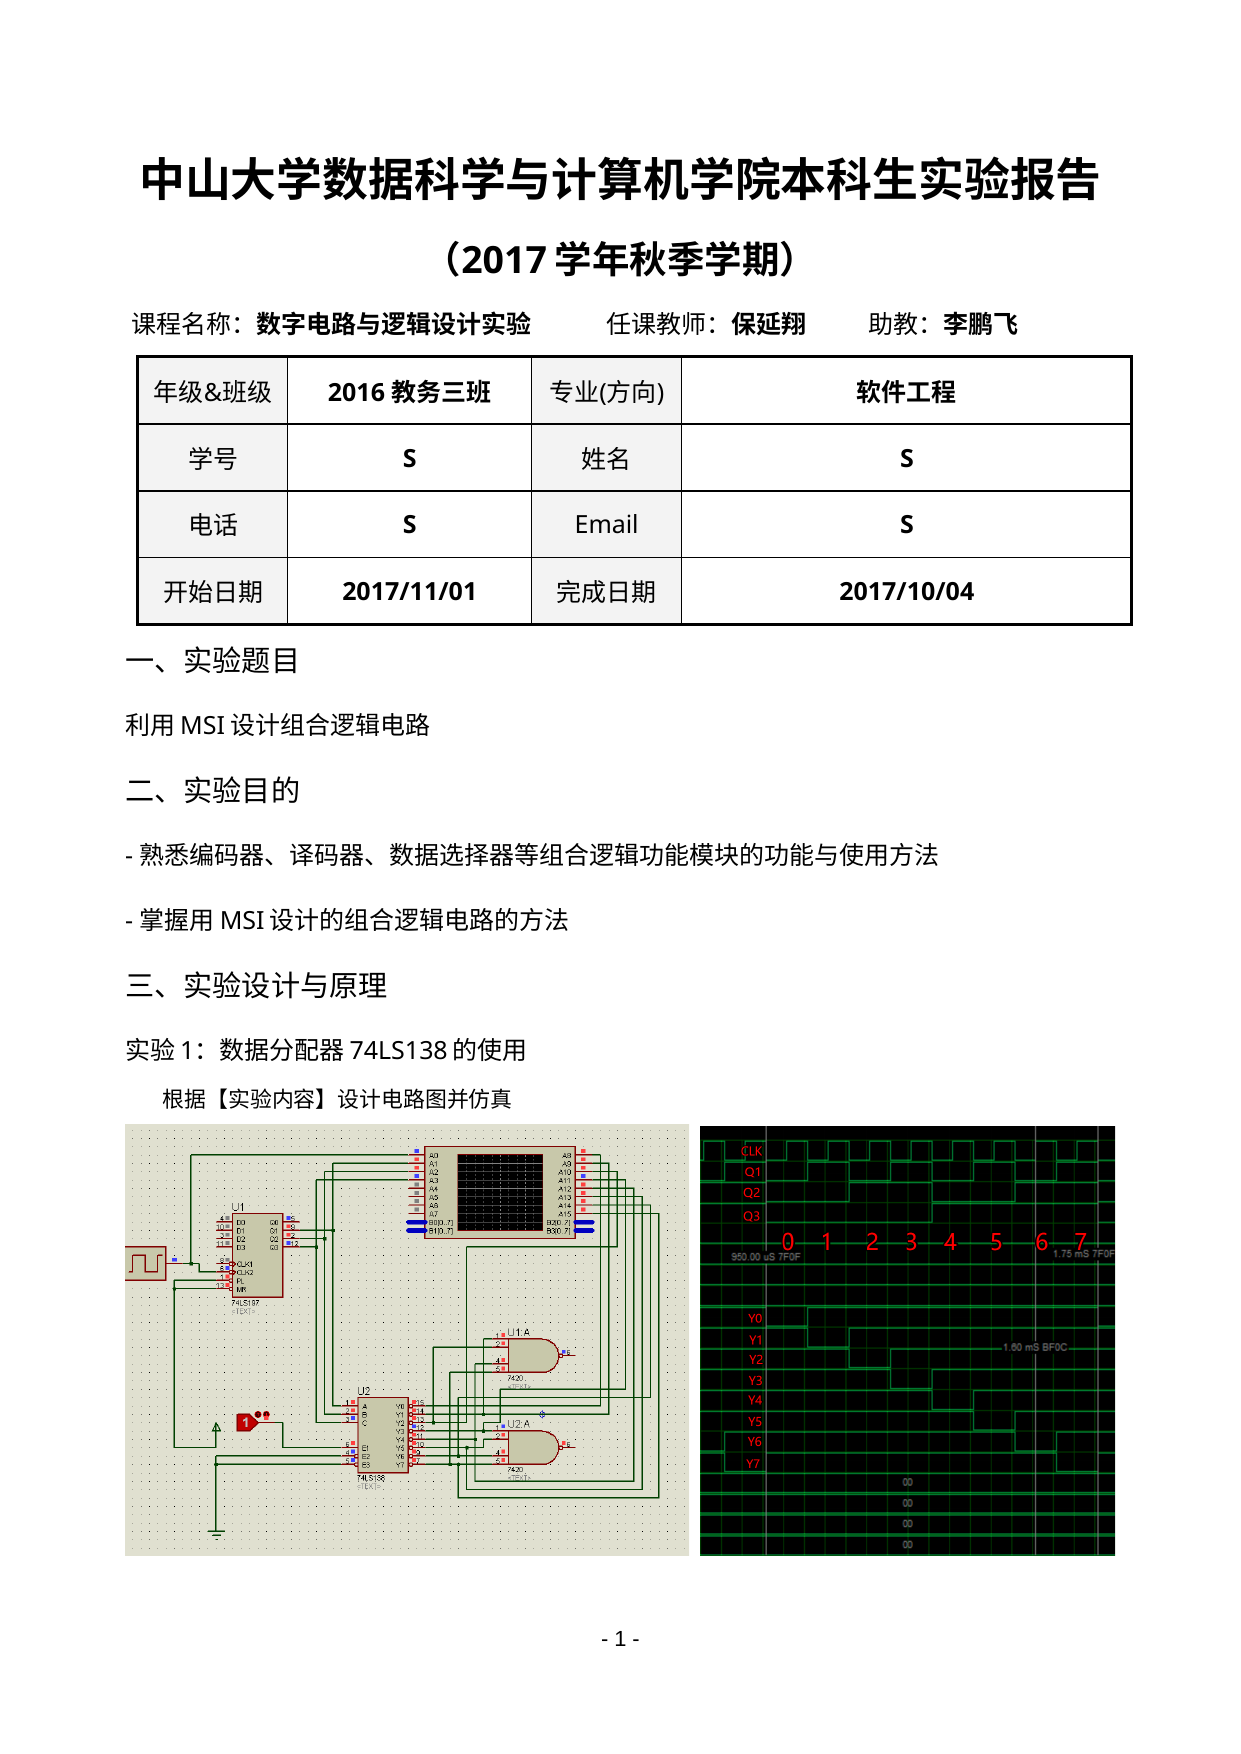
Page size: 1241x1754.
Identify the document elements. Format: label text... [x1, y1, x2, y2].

picture [125, 1124, 690, 1556]
table_header 软件工程 [682, 358, 1130, 423]
table_header 2016 教务三班 [288, 358, 531, 423]
text 中山大学数据科学与计算机学院本科生实验报告 [125, 128, 1115, 225]
list 实验题目 [125, 626, 1115, 691]
list 实验目的 - 熟悉编码器、译码器、数据选择器等组合逻辑功能模块的功能与使用方法 [125, 756, 1115, 886]
table_cell 2017/10/04 [682, 558, 1130, 623]
text 利用MSI设计组合逻辑电路 [125, 691, 1115, 756]
table_header 年级&班级 [139, 358, 287, 423]
table_cell 完成日期 [532, 558, 681, 623]
text （2017学年秋季学期） [125, 225, 1115, 290]
text 课程名称：数字电路与逻辑设计实验 任课教师：保延翔 助教：李鹏飞 [125, 290, 1115, 355]
table_header 专业(方向) [532, 358, 681, 423]
table_cell S [682, 425, 1130, 490]
table_cell Email [532, 492, 681, 556]
table_cell S [288, 492, 531, 556]
list 根据【实验内容】设计电路图并仿真 [162, 1081, 1115, 1114]
text 三、实验设计与原理 [125, 951, 1115, 1016]
table_cell 电话 [139, 492, 287, 556]
table_cell 姓名 [532, 425, 681, 490]
table_cell 开始日期 [139, 558, 287, 623]
text 实验1：数据分配器74LS138的使用 [125, 1016, 1115, 1081]
picture [700, 1126, 1116, 1556]
table_cell S [682, 492, 1130, 556]
table_cell 2017/11/01 [288, 558, 531, 623]
table_cell S [288, 425, 531, 490]
text - 掌握用MSI设计的组合逻辑电路的方法 [125, 886, 1115, 951]
table_cell 学号 [139, 425, 287, 490]
